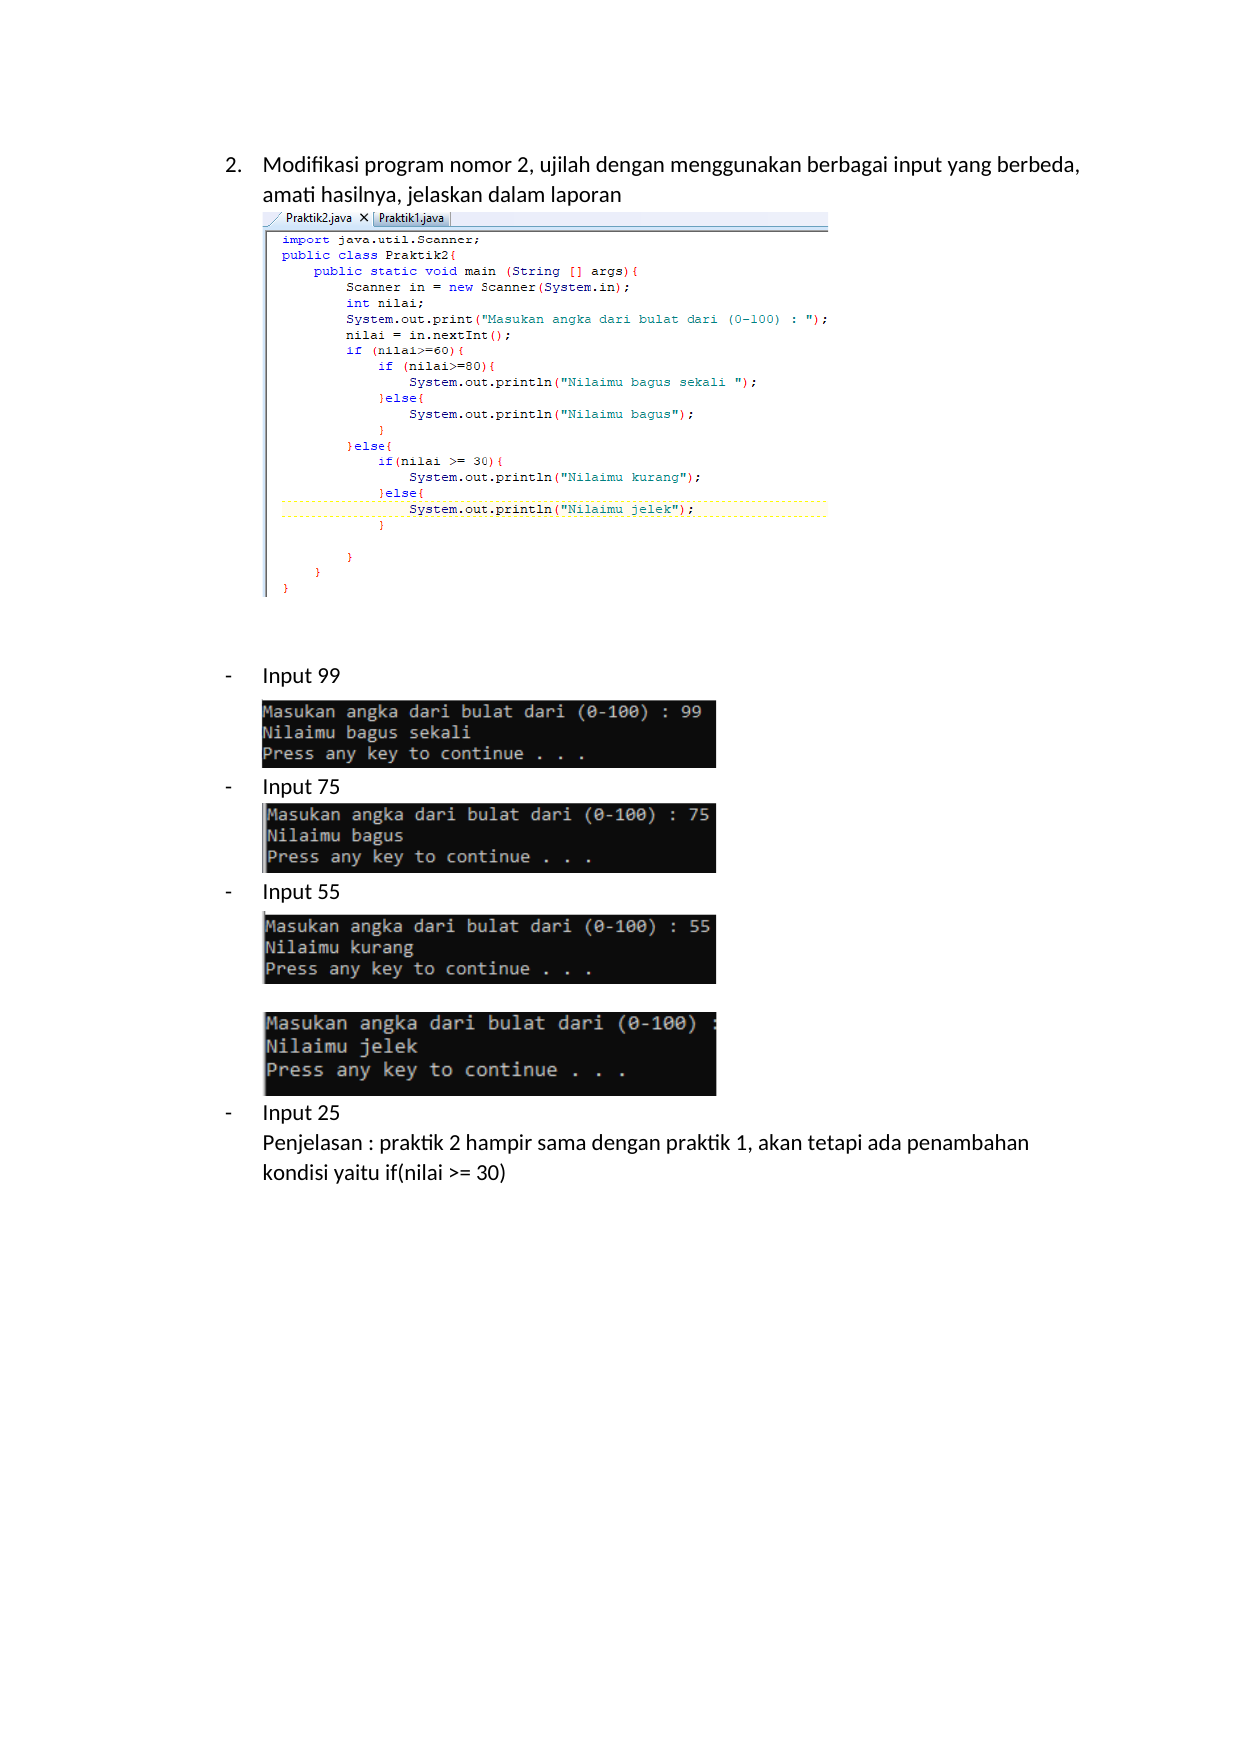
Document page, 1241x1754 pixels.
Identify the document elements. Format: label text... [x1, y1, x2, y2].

picture [262, 212, 829, 597]
picture [262, 1012, 717, 1096]
picture [261, 699, 717, 768]
picture [261, 911, 717, 984]
list Input 99 [225, 661, 1090, 689]
list Modifikasi program nomor 2, ujilah dengan menggunakan berbagai input yang berbeda, amati hasilnya, jelaskan dalam laporan [225, 150, 1090, 208]
list Penjelasan : praktik 2 hampir sama dengan praktik 1, akan tetapi ada penambahan kondisi yaitu if(nilai >= 30) [262, 1128, 1090, 1186]
picture [262, 803, 717, 873]
